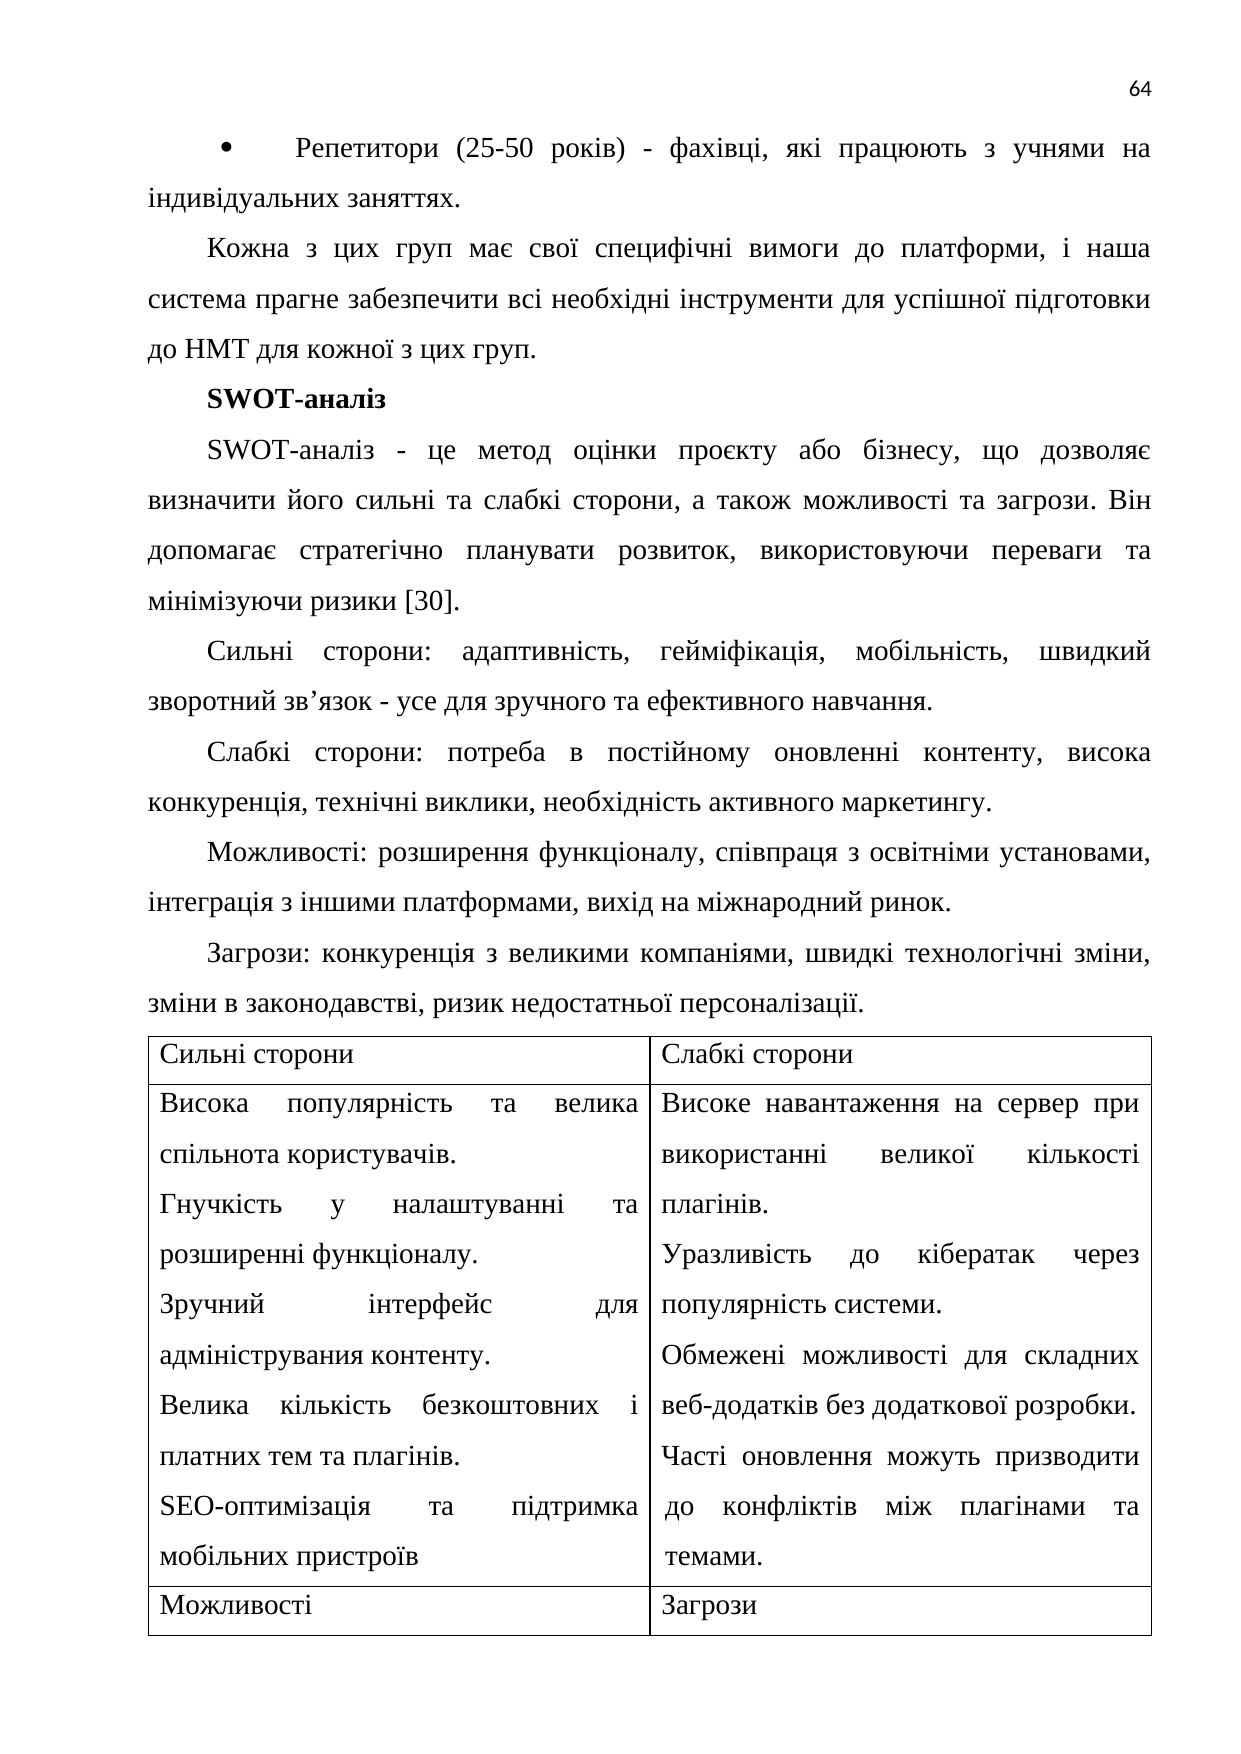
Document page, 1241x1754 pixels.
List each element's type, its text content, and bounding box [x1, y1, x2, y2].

text Можливості: розширення функціоналу, співпраця з освітніми установами, інтеграція з іншими платформами, вихід на міжнародний ринок. [148, 834, 1152, 918]
table_cell Висока популярність та велика спільнота користувачів. Гнучкість у налаштуванні та розширенні функціоналу. Зручний інтерфейс для адмініструвания контенту. Велика кількість безкоштовних і платних тем та плагінів. SEO-оптимізація та підтримка мобільних пристроїв [149, 1085, 649, 1586]
text SWOT-аналіз [148, 381, 1152, 415]
table_header Сильні сторони [149, 1037, 649, 1084]
text Сильні сторони: адаптивність, гейміфікація, мобільність, швидкий зворотний зв’язок - усе для зручного та ефективного навчання. [148, 633, 1152, 717]
text SWOT-аналіз - це метод оцінки проєкту або бізнесу, що дозволяє визначити його сильні та слабкі сторони, а також можливості та загрози. Він допомагає стратегічно планувати розвиток, використовуючи переваги та мінімізуючи ризики [30]. [148, 432, 1152, 616]
text Кожна з цих груп має свої специфічні вимоги до платформи, і наша система прагне забезпечити всі необхідні інструменти для успішної підготовки до НМТ для кожної з цих груп. [148, 231, 1152, 365]
list Репетитори (25-50 років) - фахівці, які працюють з учнями на індивідуальних заняттях. [148, 130, 1152, 214]
table_header Слабкі сторони [651, 1037, 1151, 1084]
text Слабкі сторони: потреба в постійному оновленні контенту, висока конкуренція, технічні виклики, необхідність активного маркетингу. [148, 734, 1152, 817]
table_cell Високе навантаження на сервер при використанні великої кількості плагінів. Уразливість до кібератак через популярність системи. Обмежені можливості для складних веб-додатків без додаткової розробки. Часті оновлення можуть призводити до конфліктів між плагінами та темами. [651, 1085, 1151, 1586]
table_cell Можливості [149, 1587, 649, 1635]
text Загрози: конкуренція з великими компаніями, швидкі технологічні зміни, зміни в законодавстві, ризик недостатньої персоналізації. [148, 935, 1152, 1019]
table_cell Загрози [651, 1587, 1151, 1635]
